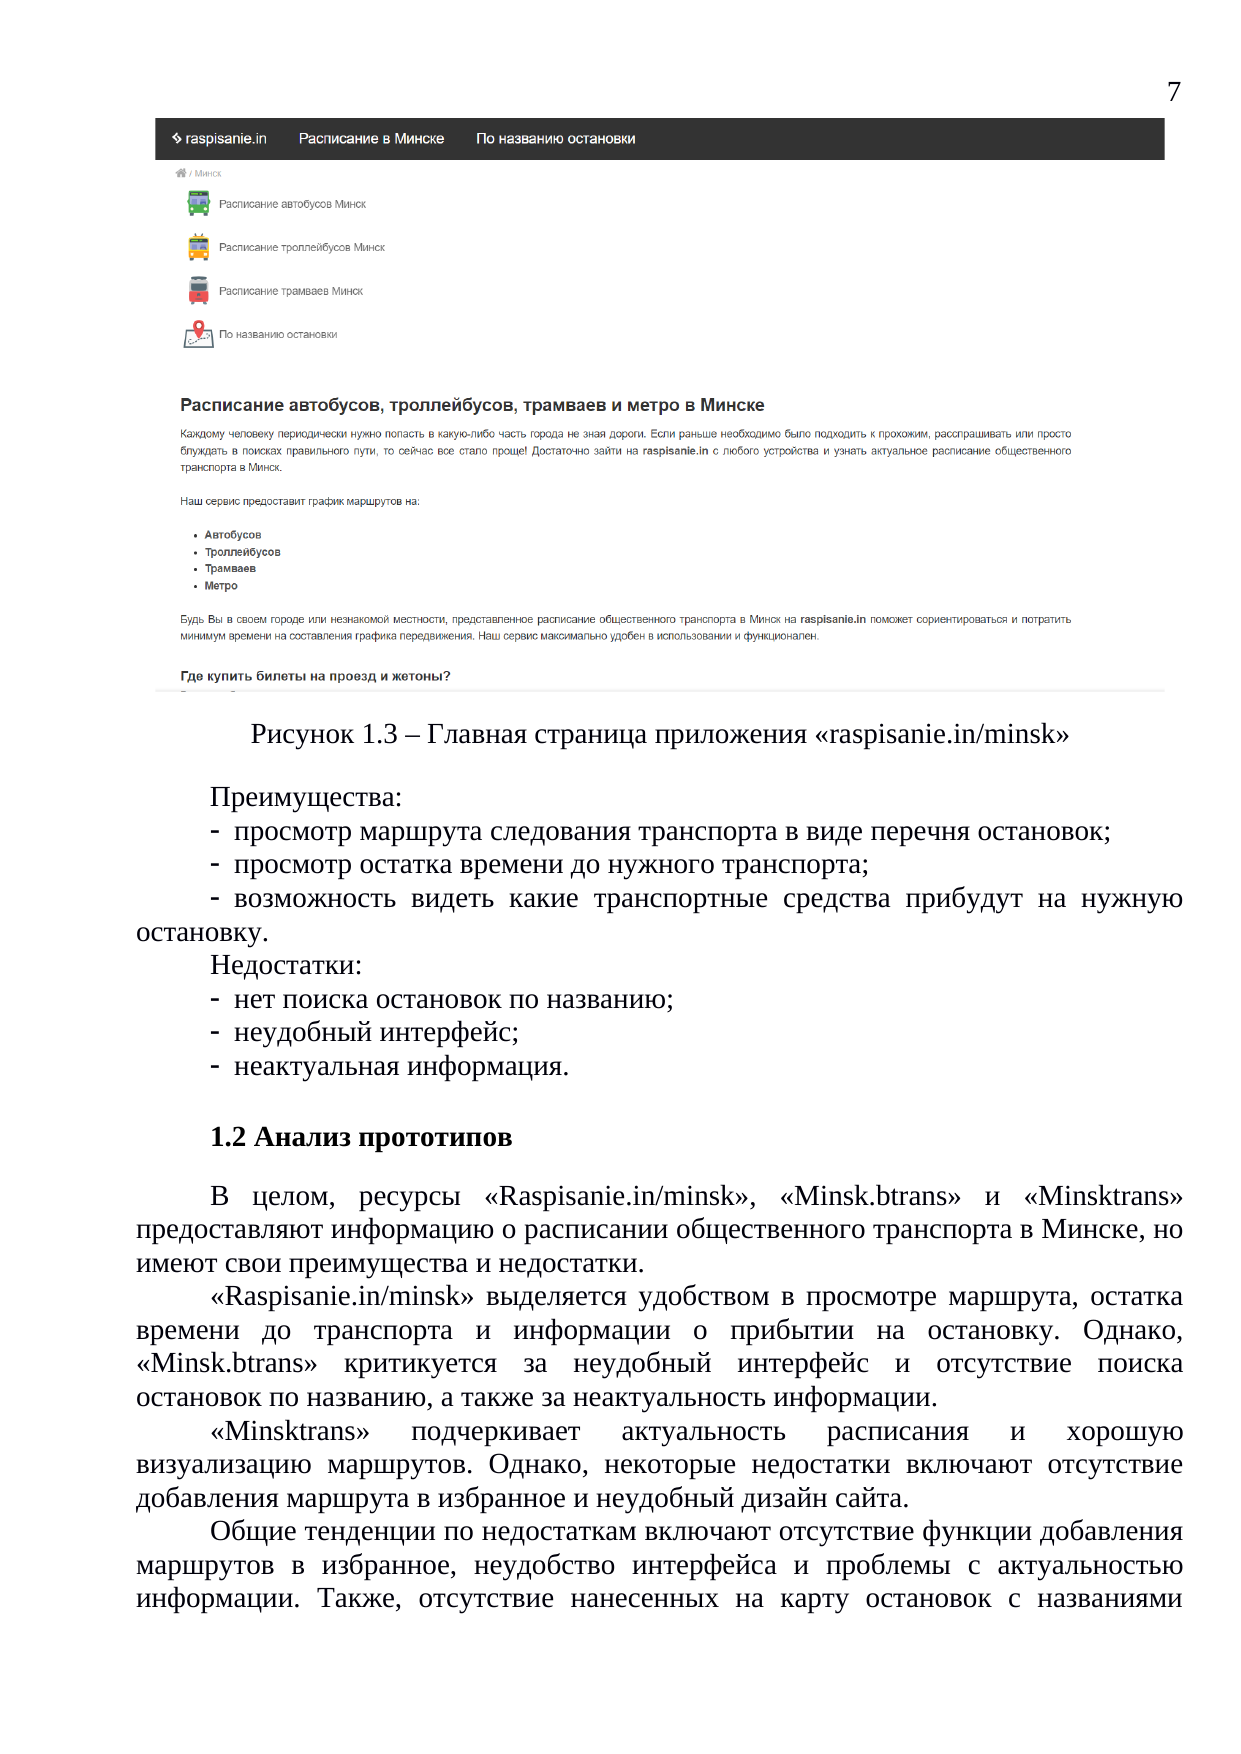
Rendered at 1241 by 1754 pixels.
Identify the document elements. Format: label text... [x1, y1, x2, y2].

text В целом, ресурсы «Raspisanie.in/minsk», «Minsk.btrans» и «Minsktrans» предоставляют информацию о расписании общественного транспорта в Минске, но имеют свои преимущества и недостатки. [136, 1178, 1184, 1278]
list возможность видеть какие транспортные средства прибудут на нужную остановку. [136, 880, 1184, 947]
list нет поиска остановок по названию; [210, 981, 1184, 1014]
list неудобный интерфейс; [210, 1014, 1184, 1048]
subtitle 1.2 Анализ прототипов [136, 1119, 1181, 1153]
list просмотр остатка времени до нужного транспорта; [210, 846, 1184, 880]
text «Minsktrans» подчеркивает актуальность расписания и хорошую визуализацию маршрутов. Однако, некоторые недостатки включают отсутствие добавления маршрута в избранное и неудобный дизайн сайта. [136, 1413, 1184, 1513]
text Преимущества: [136, 779, 1184, 813]
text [136, 1513, 1184, 1614]
text «Raspisanie.in/minsk» выделяется удобством в просмотре маршрута, остатка времени до транспорта и информации о прибытии на остановку. Однако, «Minsk.btrans» критикуется за неудобный интерфейс и отсутствие поиска остановок по названию, а также за неактуальность информации. [136, 1278, 1184, 1413]
list Недостатки: [210, 947, 1184, 981]
list просмотр маршрута следования транспорта в виде перечня остановок; [210, 813, 1184, 846]
text Рисунок 1.3 – Главная страница приложения «raspisanie.in/minsk» [136, 717, 1184, 750]
picture [155, 118, 1165, 692]
list неактуальная информация. [210, 1048, 1184, 1082]
